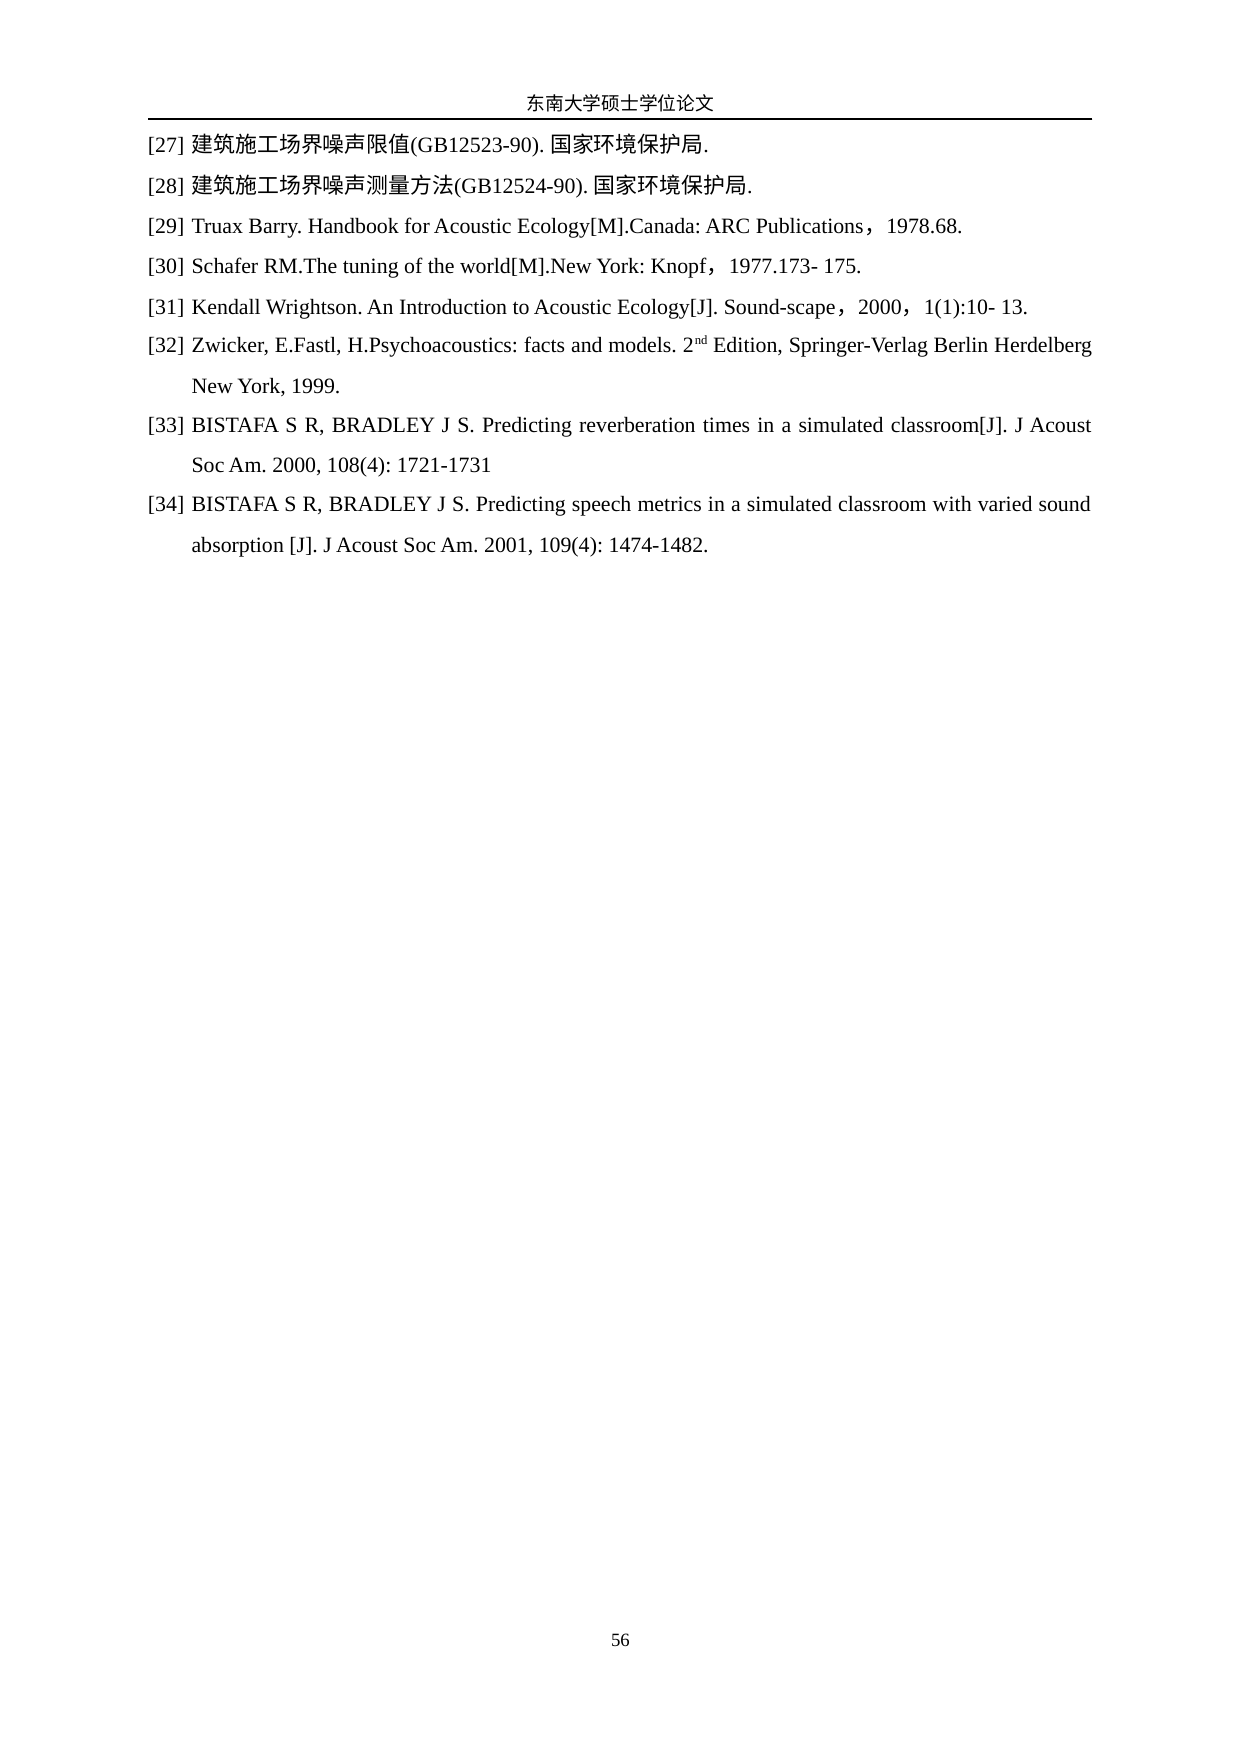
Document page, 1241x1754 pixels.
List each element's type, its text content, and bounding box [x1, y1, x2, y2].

list BISTAFA S R, BRADLEY J S. Predicting speech metrics in a simulated classroom with varied sound absorption [J]. J Acoust Soc Am. 2001, 109(4): 1474-1482. [148, 488, 1092, 561]
list Schafer RM.The tuning of the world[M].New York: Knopf，1977.173- 175. [148, 248, 1092, 281]
list Truax Barry. Handbook for Acoustic Ecology[M].Canada: ARC Publications，1978.68. [148, 208, 1092, 240]
list 建筑施工场界噪声测量方法(GB12524-90). 国家环境保护局. [148, 167, 1092, 200]
list 建筑施工场界噪声限值(GB12523-90). 国家环境保护局. [148, 127, 1092, 159]
list Zwicker, E.Fastl, H.Psychoacoustics: facts and models. 2nd Edition, Springer-Verlag Berlin Herdelberg New York, 1999. [148, 329, 1092, 402]
list BISTAFA S R, BRADLEY J S. Predicting reverberation times in a simulated classroom[J]. J Acoust Soc Am. 2000, 108(4): 1721-1731 [148, 408, 1092, 481]
list Kendall Wrightson. An Introduction to Acoustic Ecology[J]. Sound-scape，2000，1(1):10- 13. [148, 288, 1092, 321]
